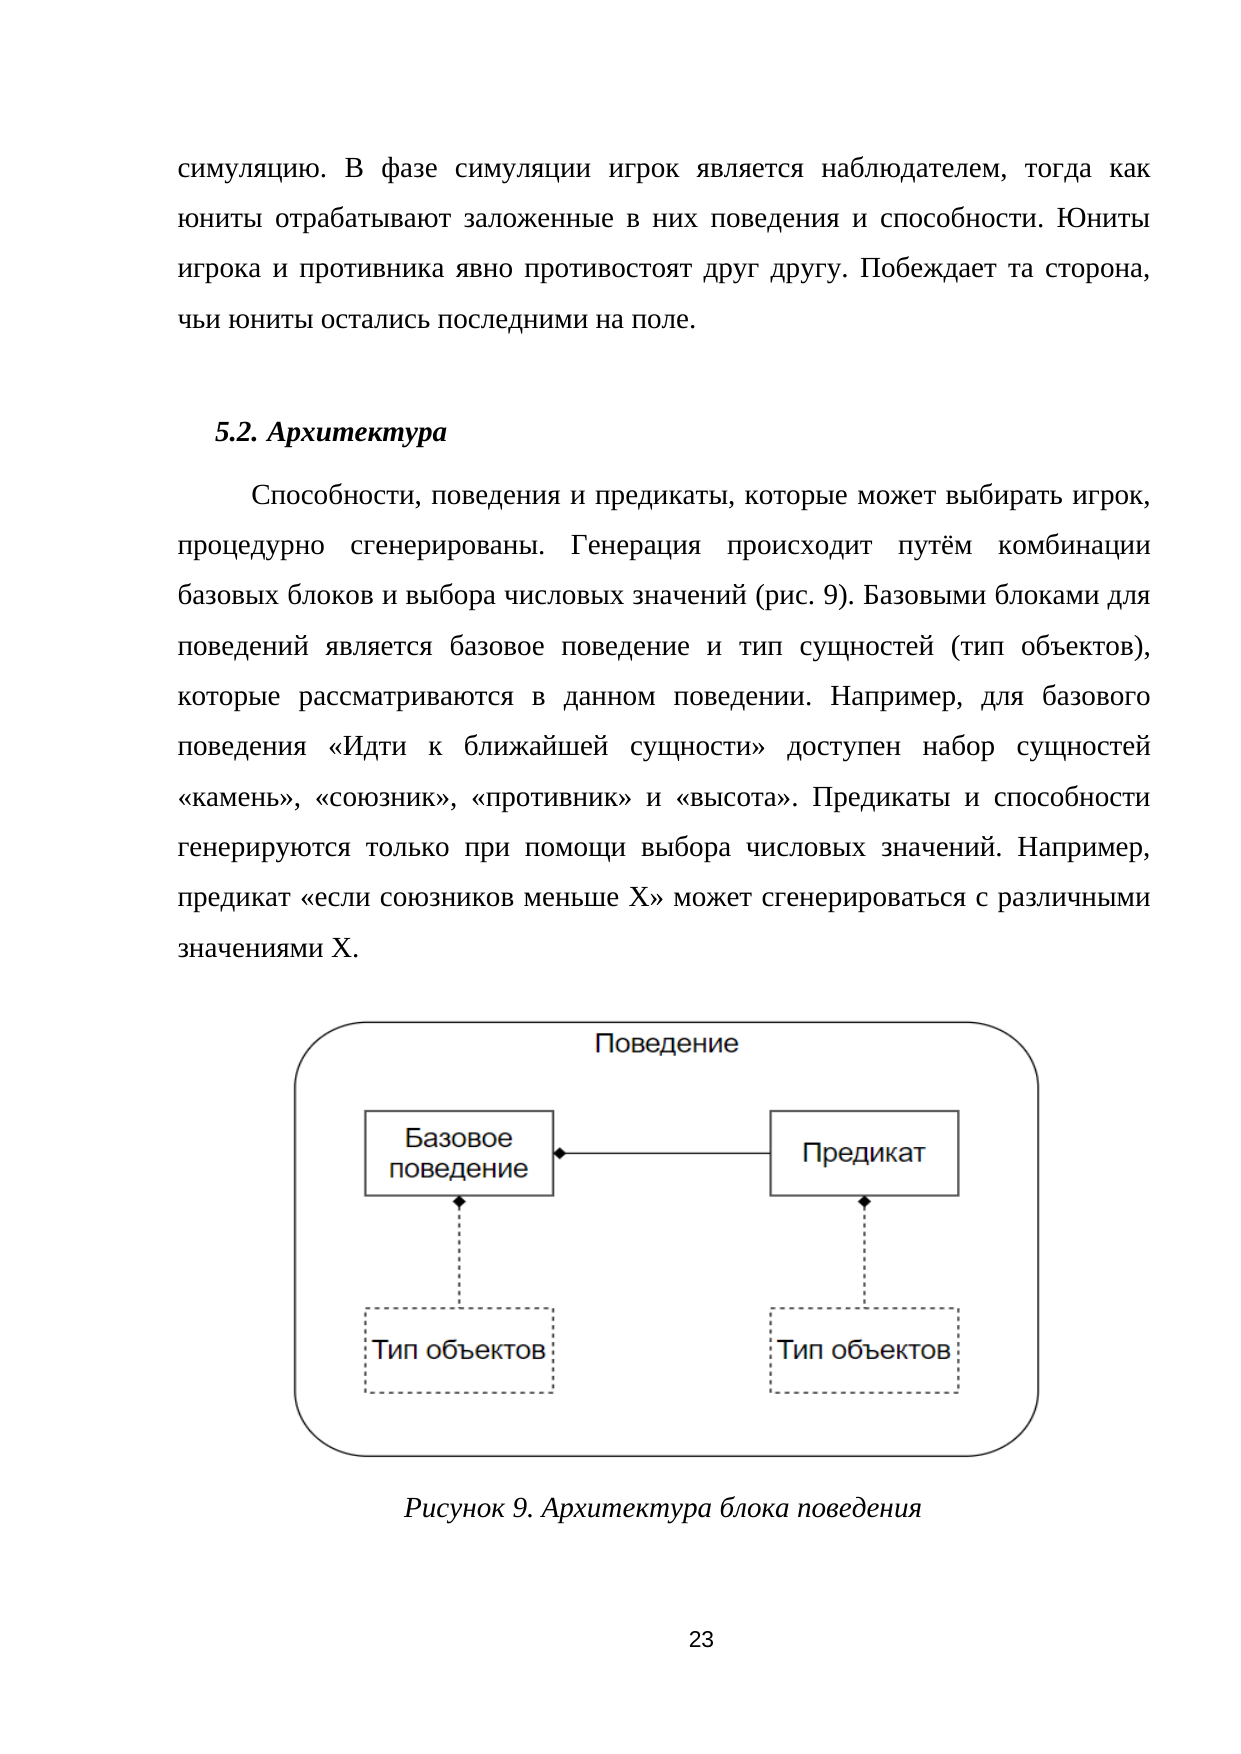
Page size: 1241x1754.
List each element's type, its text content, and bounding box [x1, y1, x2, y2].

text Рисунок 9. Архитектура блока поведения [177, 1491, 1151, 1524]
picture [279, 1005, 1050, 1474]
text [177, 150, 1151, 334]
text Способности, поведения и предикаты, которые может выбирать игрок, процедурно сгенерированы. Генерация происходит путём комбинации базовых блоков и выбора числовых значений (рис. 9). Базовыми блоками для поведений является базовое поведение и тип сущностей (тип объектов), которые рассматриваются в данном поведении. Например, для базового поведения «Идти к ближайшей сущности» доступен набор сущностей «камень», «союзник», «противник» и «высота». Предикаты и способности генерируются только при помощи выбора числовых значений. Например, предикат «если союзников меньше X» может сгенерироваться с различными значениями X. [177, 477, 1151, 963]
list Архитектура [215, 414, 1151, 448]
